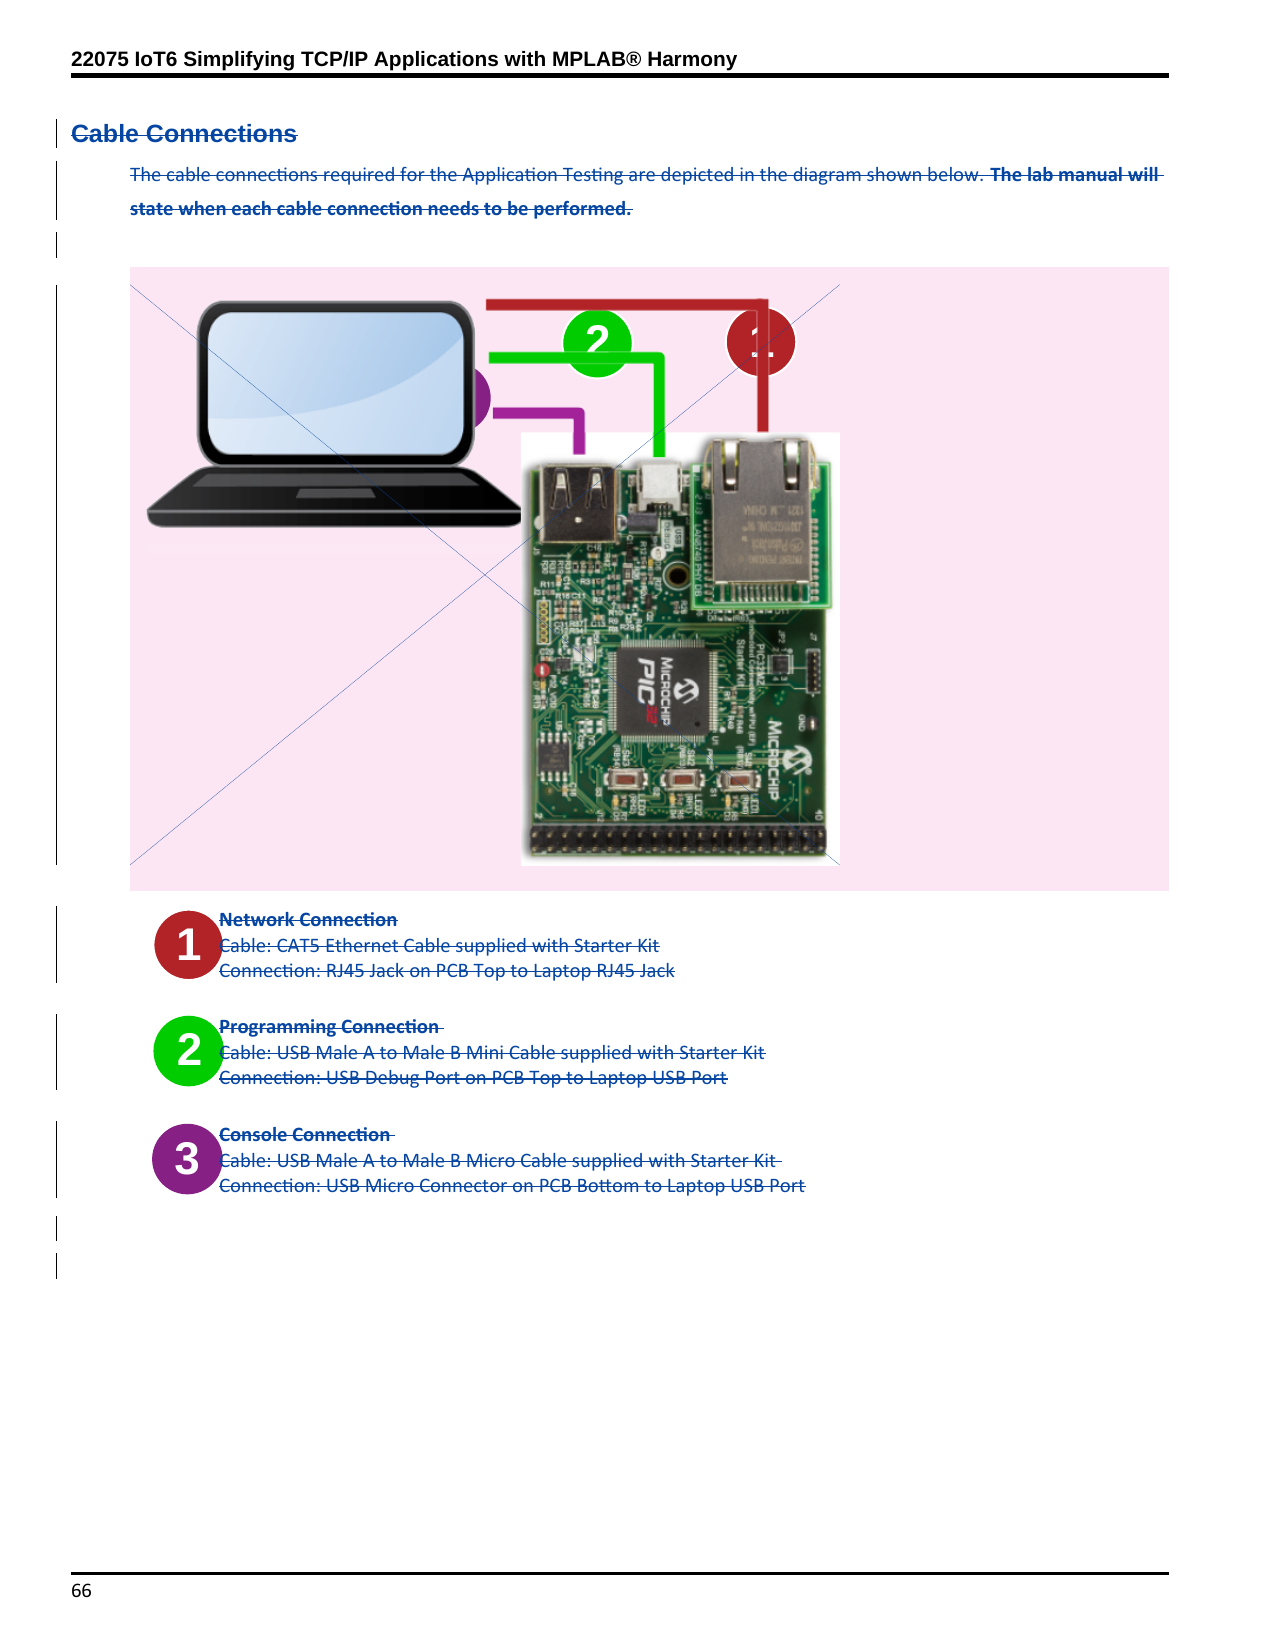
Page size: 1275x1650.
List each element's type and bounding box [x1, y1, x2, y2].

picture [487, 286, 840, 864]
table_cell [130, 1106, 219, 1213]
picture [129, 285, 483, 864]
picture [131, 284, 839, 574]
table_cell [130, 891, 219, 998]
table_cell [219, 891, 1169, 998]
table_cell [219, 998, 1169, 1106]
table_cell [130, 998, 219, 1106]
picture [131, 576, 839, 866]
table_cell [219, 1106, 1169, 1213]
